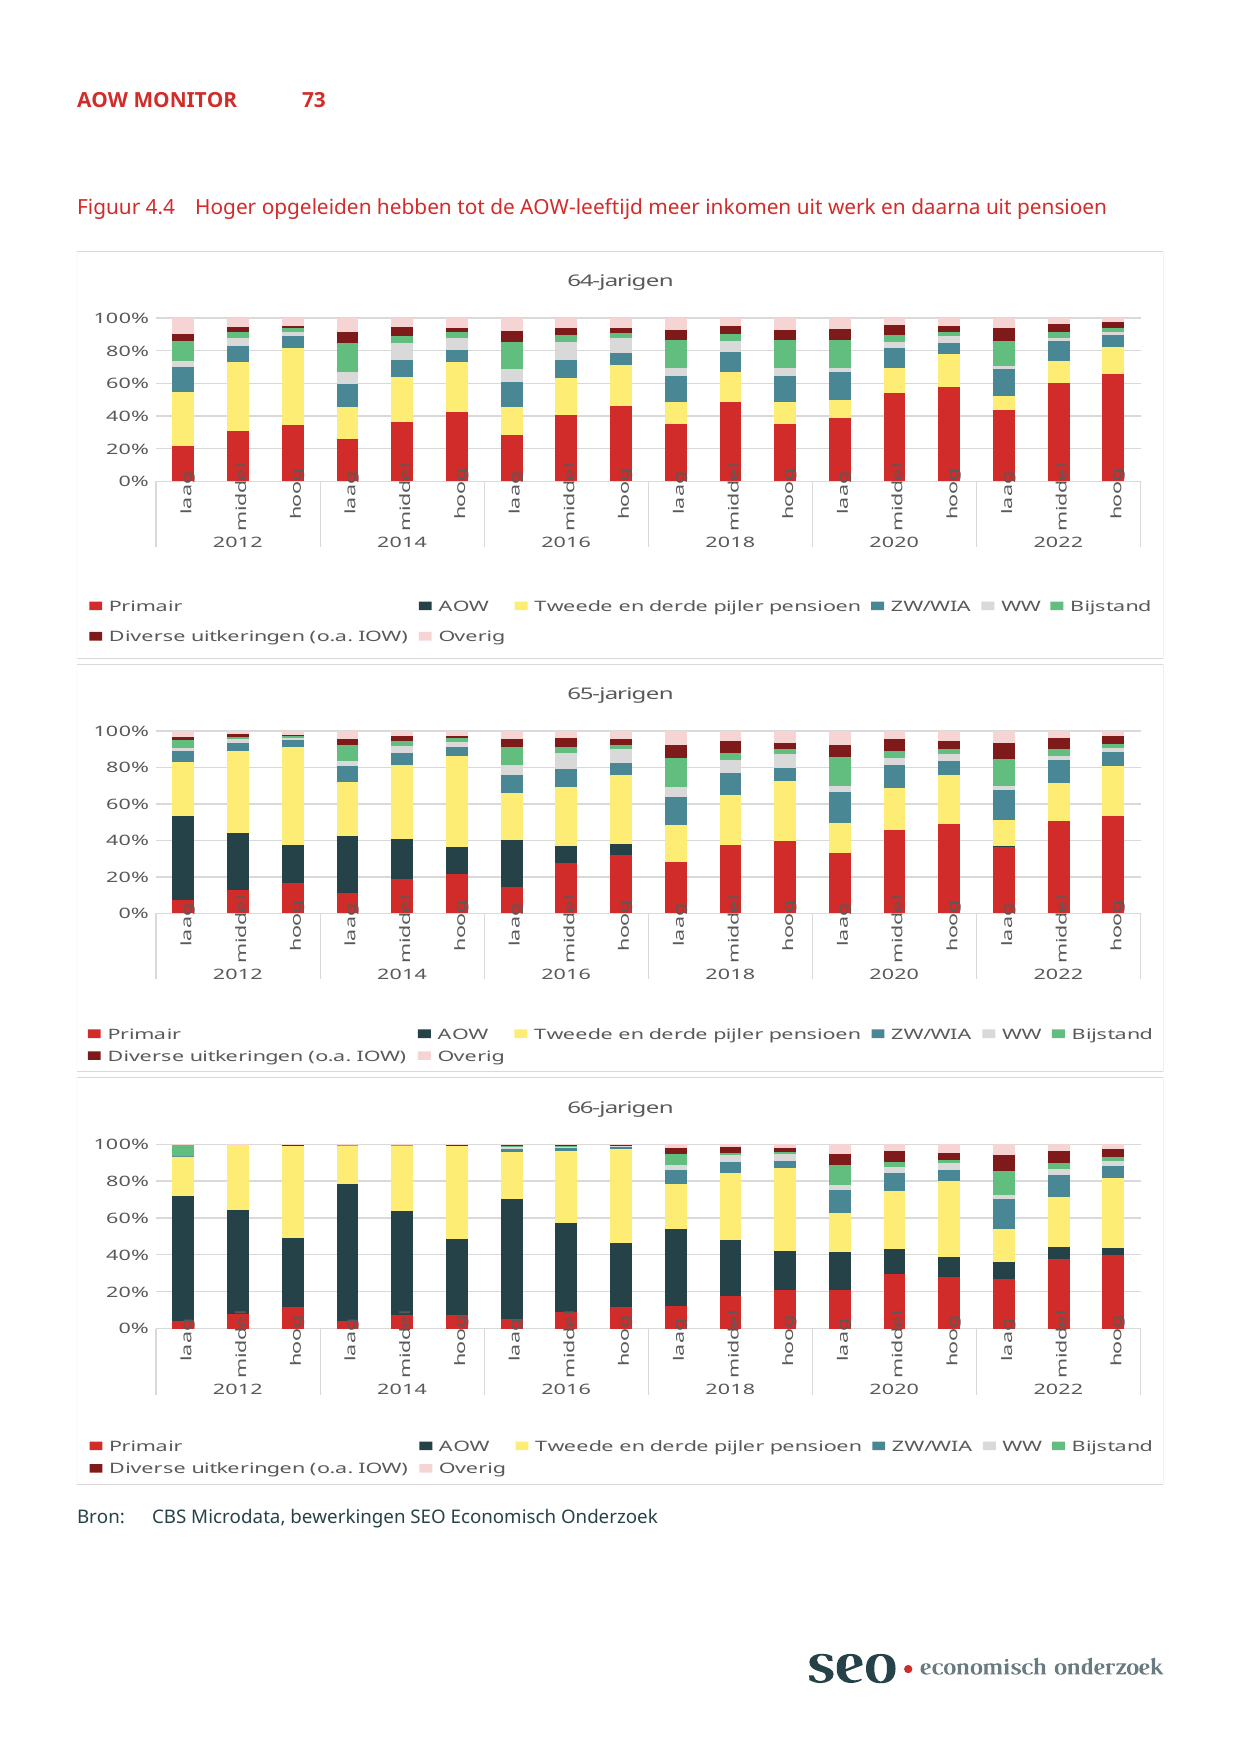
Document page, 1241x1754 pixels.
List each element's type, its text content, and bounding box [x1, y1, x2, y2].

list Bron: CBS Microdata, bewerkingen SEO Economisch Onderzoek [77, 1503, 1163, 1528]
text Hoger opgeleiden hebben tot de AOW-leeftijd meer inkomen uit werk en daarna uit pensioen [77, 192, 1163, 220]
